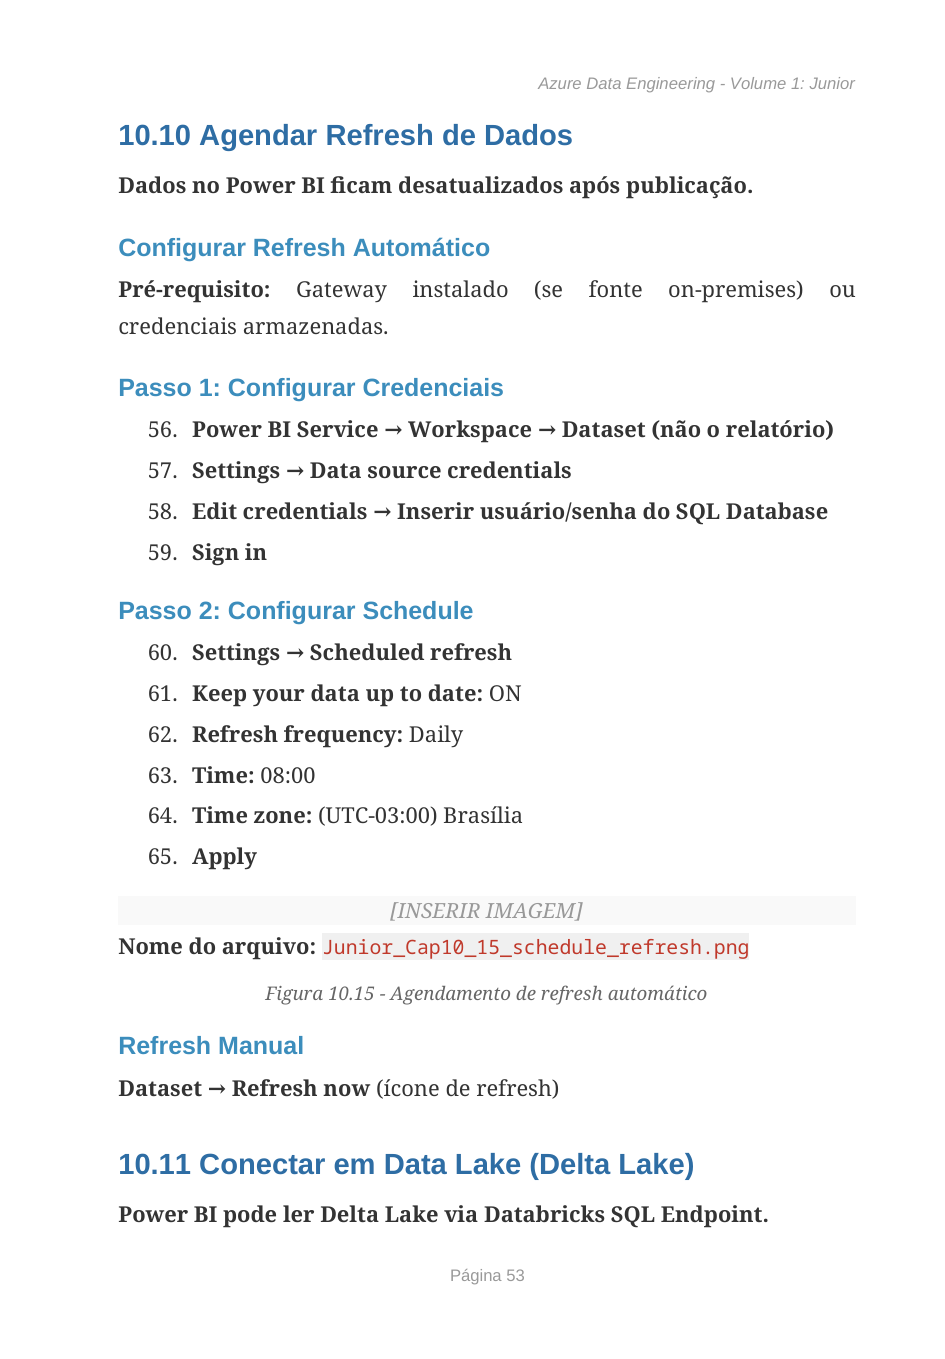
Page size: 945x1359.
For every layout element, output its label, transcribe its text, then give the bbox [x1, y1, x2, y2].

list Sign in [148, 537, 856, 566]
text [INSERIR IMAGEM] [118, 896, 856, 925]
subtitle 10.10 Agendar Refresh de Dados [118, 118, 856, 152]
text Power BI pode ler Delta Lake via Databricks SQL Endpoint. [118, 1199, 856, 1229]
text Nome do arquivo: Junior_Cap10_15_schedule_refresh.png [118, 931, 856, 961]
list Keep your data up to date: ON [148, 678, 856, 708]
subtitle Passo 1: Configurar Credenciais [118, 373, 856, 402]
list Time: 08:00 [148, 759, 856, 789]
text Pré-requisito: Gateway instalado (se fonte on-premises) ou credenciais armazenadas. [118, 274, 856, 341]
subtitle 10.11 Conectar em Data Lake (Delta Lake) [118, 1147, 856, 1181]
list Time zone: (UTC-03:00) Brasília [148, 800, 856, 830]
text Dataset → Refresh now (ícone de refresh) [118, 1072, 856, 1102]
subtitle Configurar Refresh Automático [118, 233, 856, 261]
list Apply [148, 841, 856, 871]
list Edit credentials → Inserir usuário/senha do SQL Database [148, 496, 856, 526]
subtitle Refresh Manual [118, 1031, 856, 1060]
list Refresh frequency: Daily [148, 719, 856, 749]
text Dados no Power BI ficam desatualizados após publicação. [118, 170, 856, 200]
text Figura 10.15 - Agendamento de refresh automático [118, 981, 856, 1006]
list Settings → Data source credentials [148, 455, 856, 485]
subtitle Passo 2: Configurar Schedule [118, 596, 856, 625]
list Power BI Service → Workspace → Dataset (não o relatório) [148, 414, 856, 444]
list Settings → Scheduled refresh [148, 637, 856, 667]
